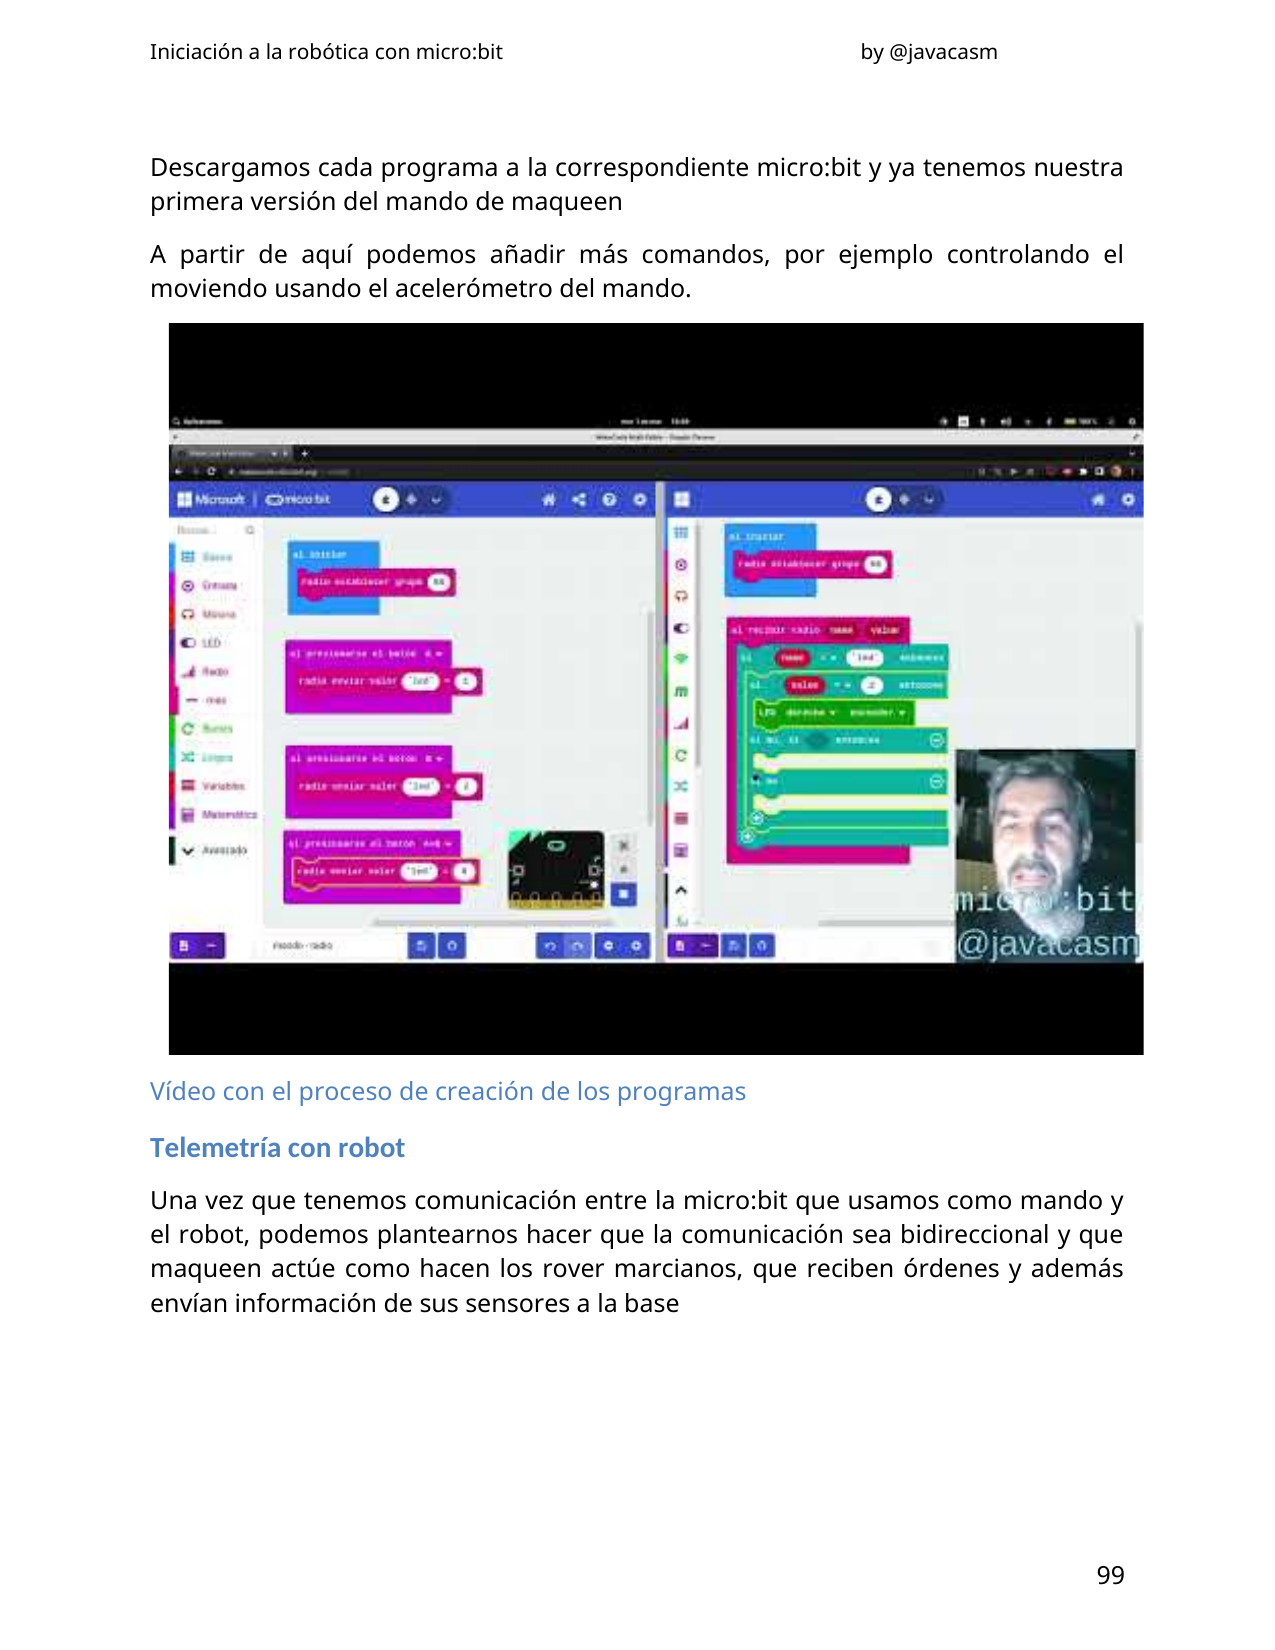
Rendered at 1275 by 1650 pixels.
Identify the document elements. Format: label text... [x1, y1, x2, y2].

text Descargamos cada programa a la correspondiente micro:bit y ya tenemos nuestra primera versión del mando de maqueen [150, 150, 1125, 218]
picture [168, 323, 1144, 1055]
text Vídeo con el proceso de creación de los programas [150, 1074, 1125, 1108]
subtitle Telemetría con robot [150, 1129, 1125, 1164]
text A partir de aquí podemos añadir más comandos, por ejemplo controlando el moviendo usando el acelerómetro del mando. [150, 237, 1125, 305]
text Una vez que tenemos comunicación entre la micro:bit que usamos como mando y el robot, podemos plantearnos hacer que la comunicación sea bidireccional y que maqueen actúe como hacen los rover marcianos, que reciben órdenes y además envían información de sus sensores a la base [150, 1183, 1125, 1319]
